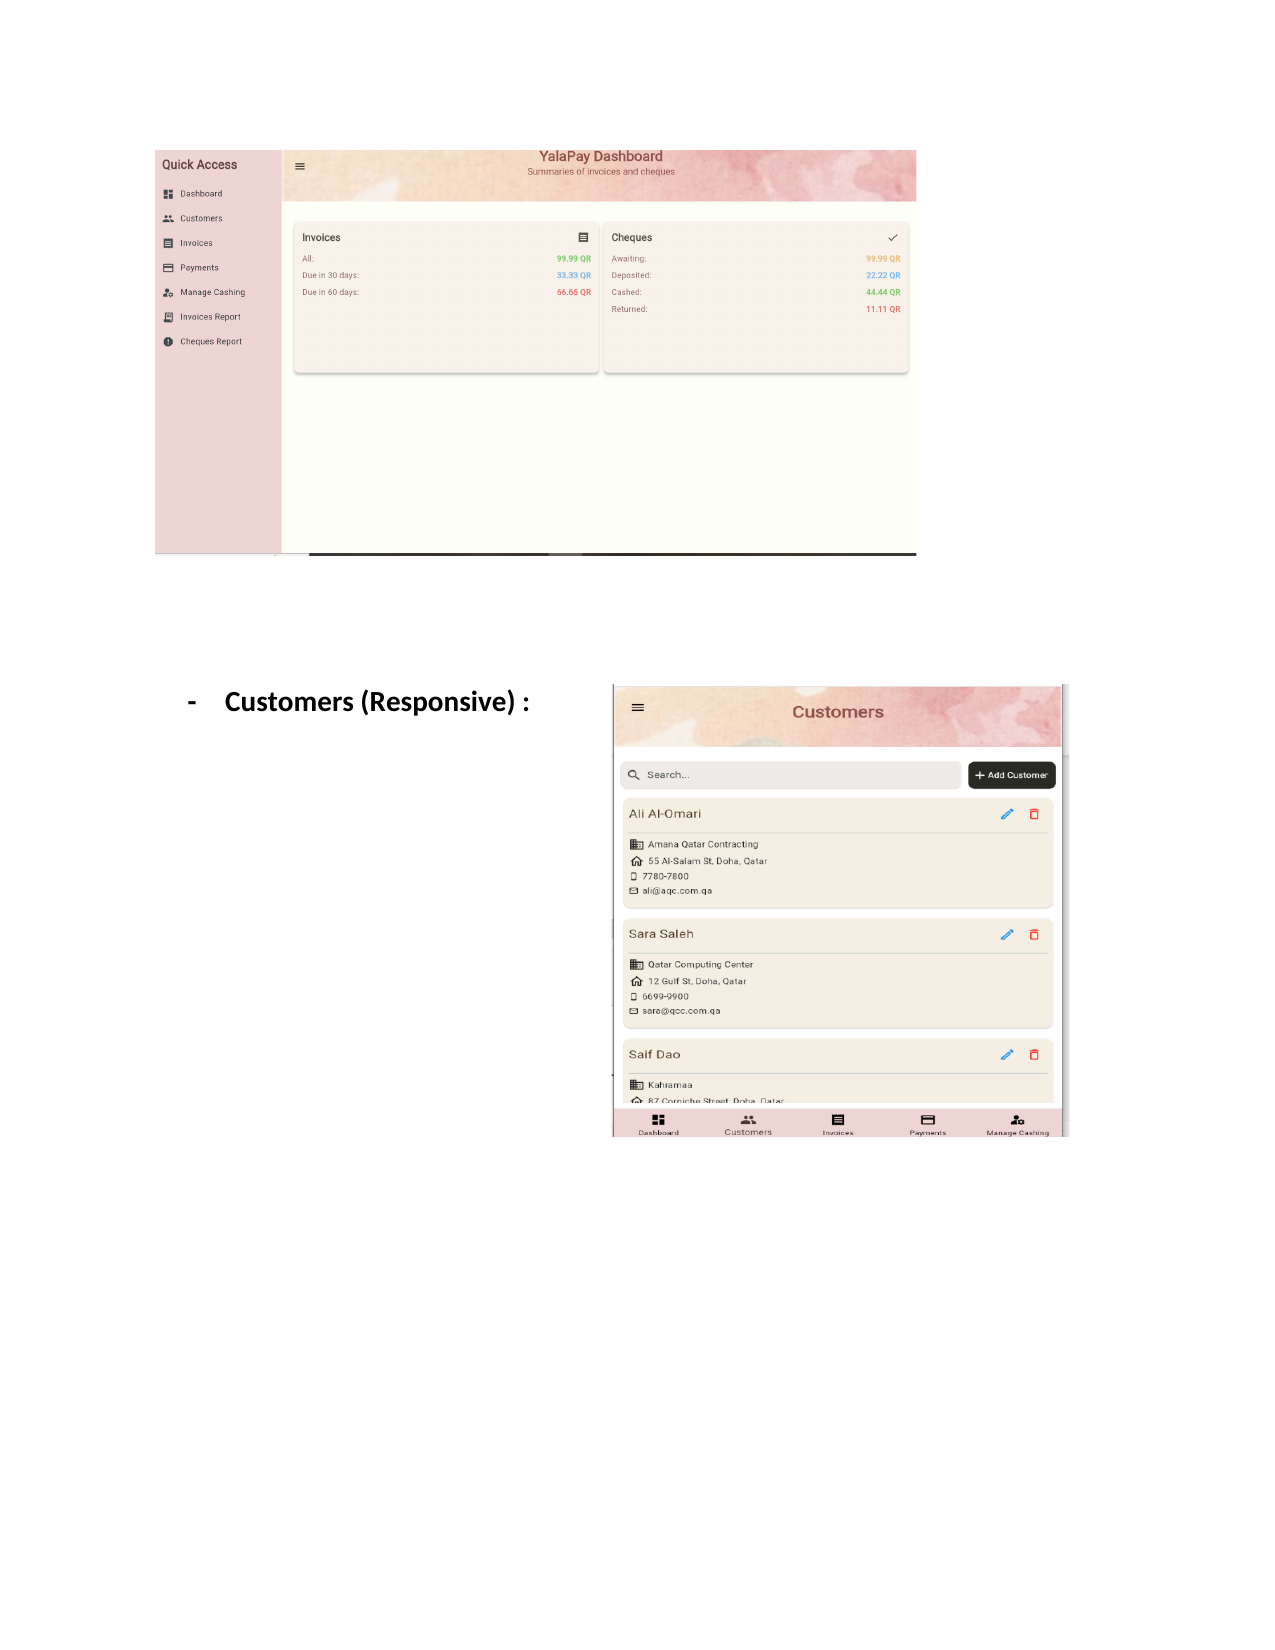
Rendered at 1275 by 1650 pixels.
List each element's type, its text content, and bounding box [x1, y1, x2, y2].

list Customers (Responsive) : [187, 683, 1125, 718]
picture [155, 150, 917, 556]
picture [611, 684, 1070, 1137]
